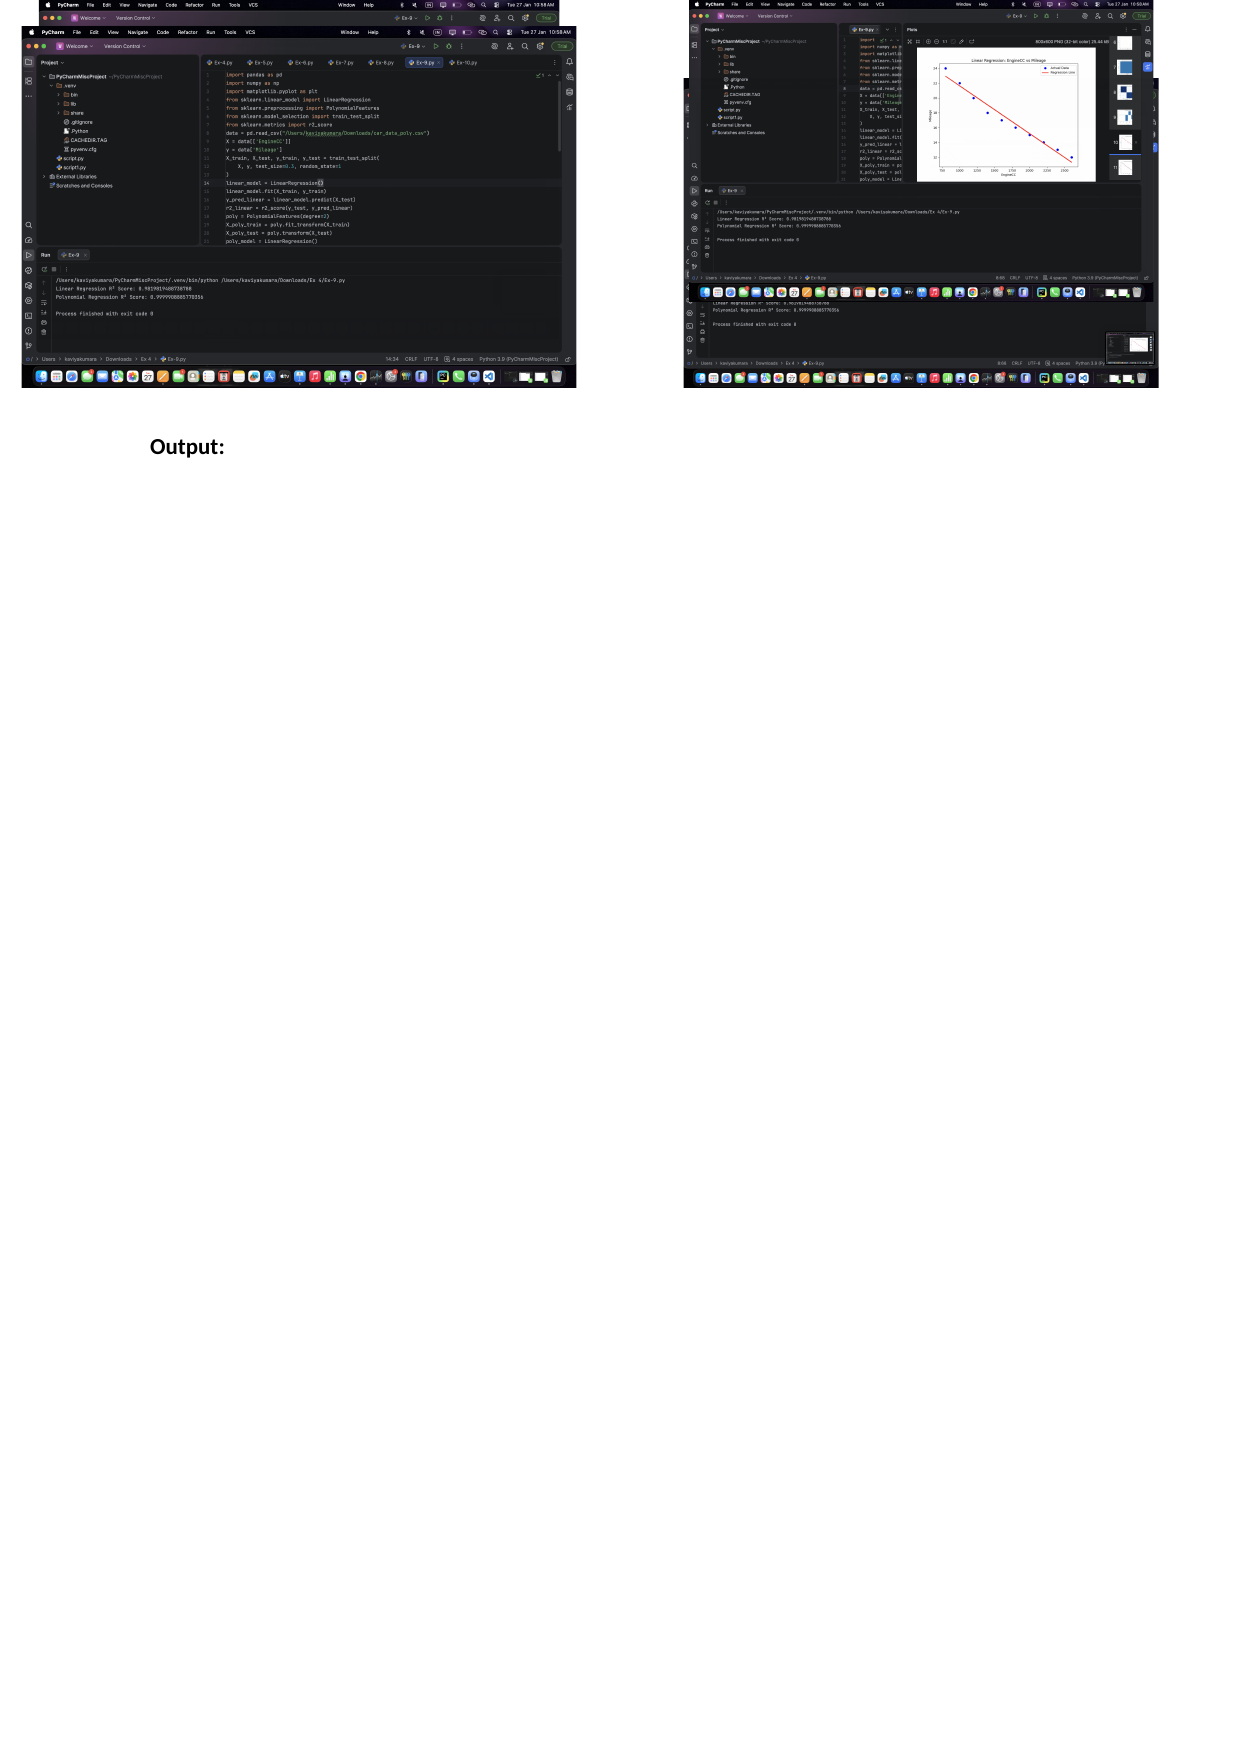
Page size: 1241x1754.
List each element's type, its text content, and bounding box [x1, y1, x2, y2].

picture [21, 0, 577, 388]
picture [683, 0, 1159, 388]
text Output: [150, 150, 1090, 460]
